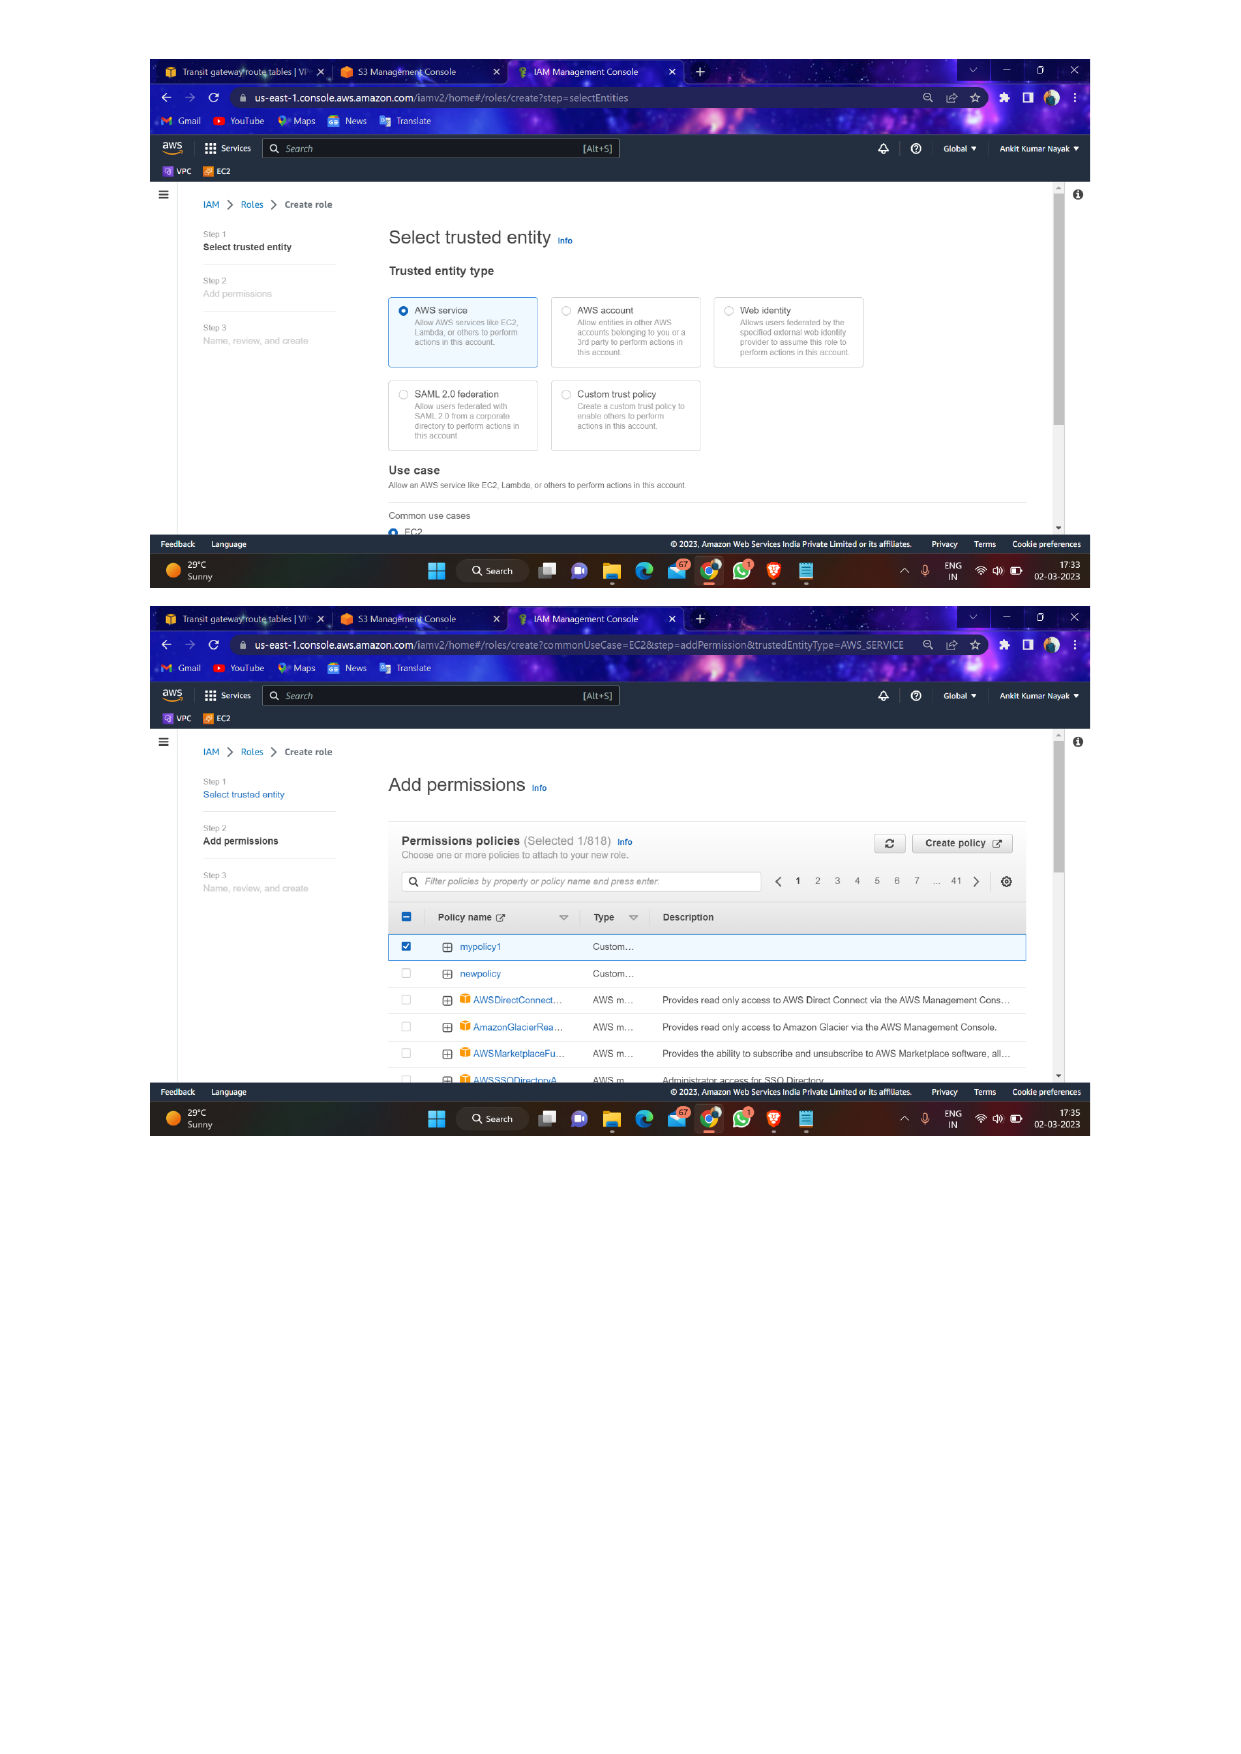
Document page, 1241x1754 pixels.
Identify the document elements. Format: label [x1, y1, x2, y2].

picture [150, 59, 1091, 588]
picture [150, 606, 1091, 1136]
